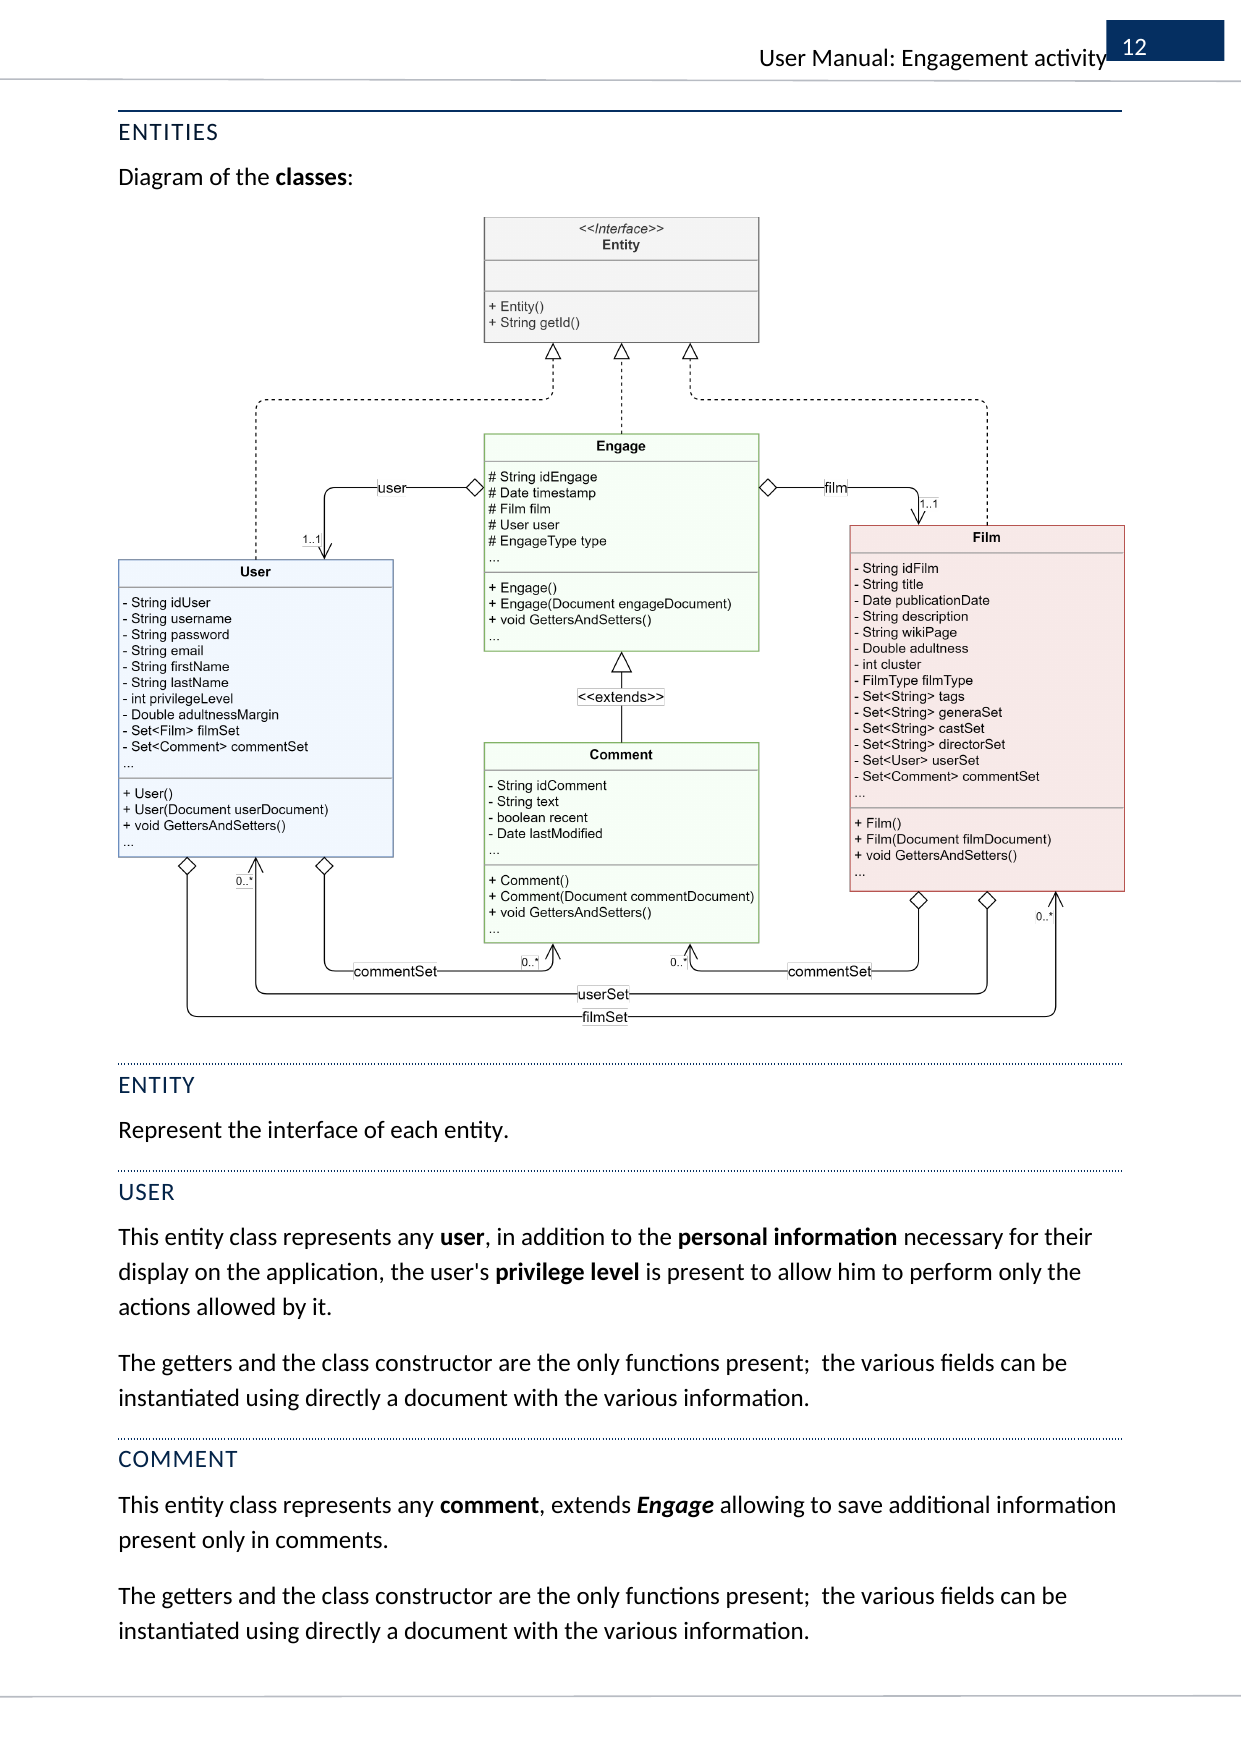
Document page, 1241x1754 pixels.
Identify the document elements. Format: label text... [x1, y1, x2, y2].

text This entity class represents any user, in addition to the personal information necessary for their display on the application, the user's privilege level is present to allow him to perform only the actions allowed by it. [118, 1221, 1122, 1322]
text This entity class represents any comment, extends Engage allowing to save additional information present only in comments. [118, 1489, 1122, 1554]
subtitle Entities [118, 112, 1122, 146]
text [118, 1580, 1122, 1645]
subtitle Comment [118, 1438, 1122, 1474]
text Diagram of the classes: [118, 161, 1122, 192]
subtitle User [118, 1170, 1122, 1206]
text Represent the interface of each entity. [118, 1114, 1122, 1145]
picture [118, 217, 1125, 1038]
subtitle Entity [118, 1063, 1122, 1099]
